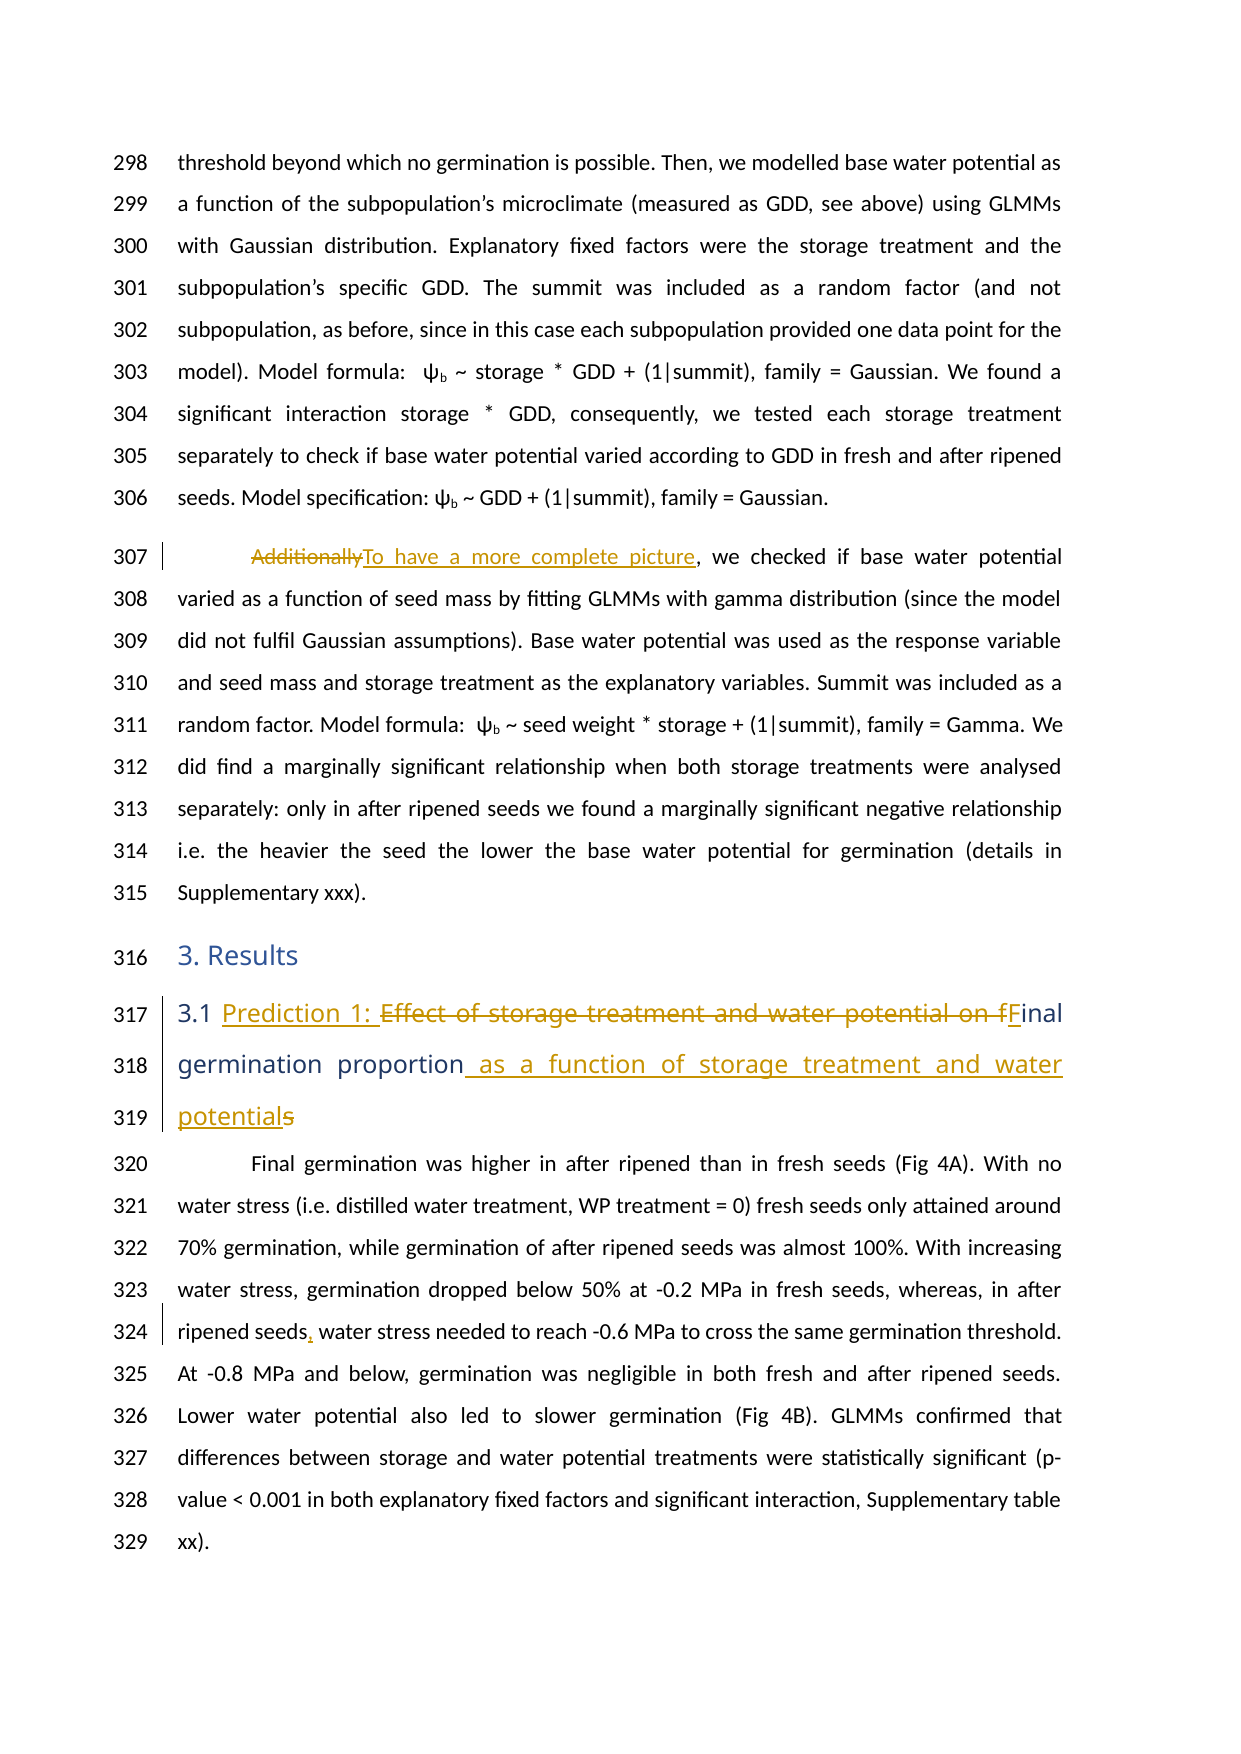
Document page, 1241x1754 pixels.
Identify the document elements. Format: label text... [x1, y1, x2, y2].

text , we checked if base water potential varied as a function of seed mass by fitting GLMMs with gamma distribution (since the model did not fulfil Gaussian assumptions). Base water potential was used as the response variable and seed mass and storage treatment as the explanatory variables. Summit was included as a random factor. Model formula: ψb ~ seed weight * storage + (1|summit), family = Gamma. We did find a marginally significant relationship when both storage treatments were analysed separately: only in after ripened seeds we found a marginally significant negative relationship i.e. the heavier the seed the lower the base water potential for germination (details in Supplementary xxx). [177, 542, 1063, 906]
subtitle 3. Results [177, 937, 1063, 973]
subtitle 3.1 inal germination proportion [177, 996, 1063, 1132]
text Final germination was higher in after ripened than in fresh seeds (Fig 4A). With no water stress (i.e. distilled water treatment, WP treatment = 0) fresh seeds only attained around 70% germination, while germination of after ripened seeds was almost 100%. With increasing water stress, germination dropped below 50% at -0.2 MPa in fresh seeds, whereas, in after ripened seeds water stress needed to reach -0.6 MPa to cross the same germination threshold. At -0.8 MPa and below, germination was negligible in both fresh and after ripened seeds. Lower water potential also led to slower germination (Fig 4B). GLMMs confirmed that differences between storage and water potential treatments were statistically significant (p-value < 0.001 in both explanatory fixed factors and significant interaction, Supplementary table xx). [177, 1149, 1063, 1555]
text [177, 148, 1063, 511]
